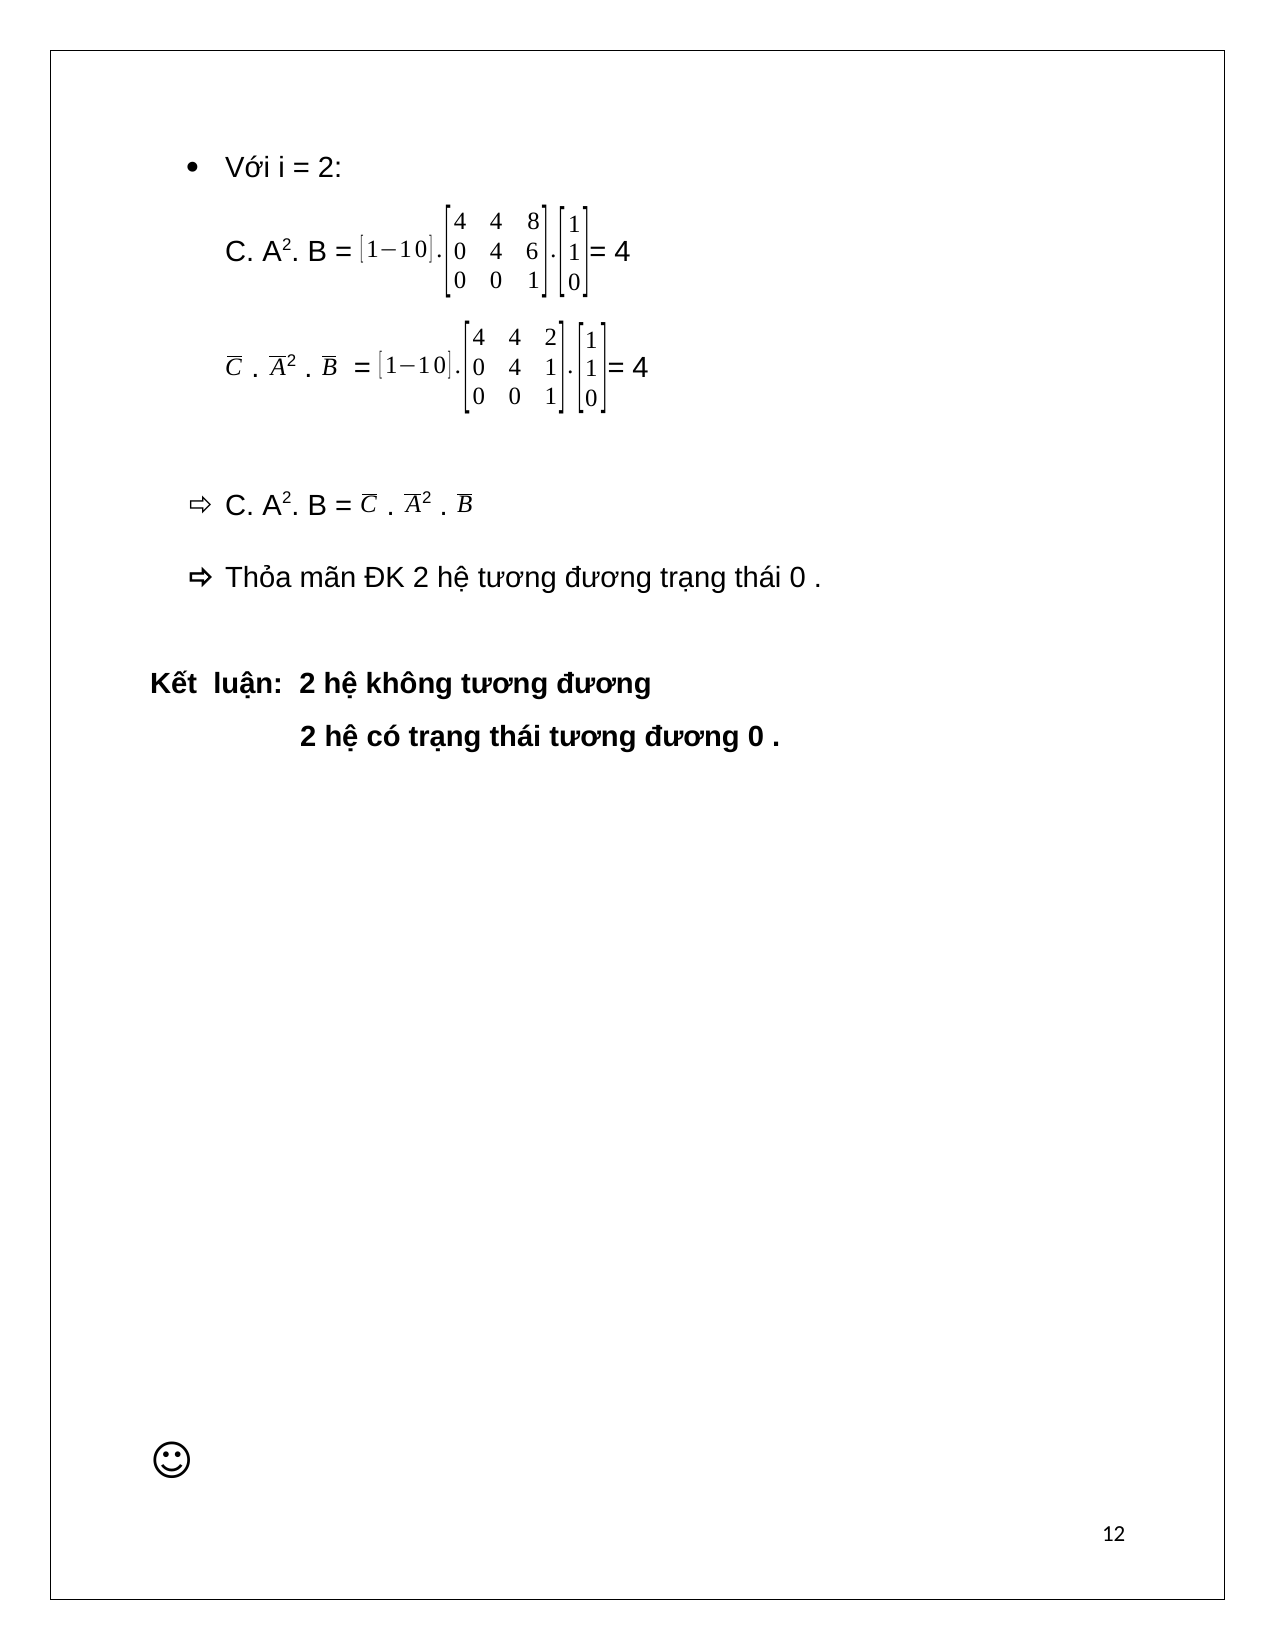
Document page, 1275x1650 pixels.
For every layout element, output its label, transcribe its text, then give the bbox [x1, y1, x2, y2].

text Kết luận: 2 hệ không tương đương [150, 666, 1125, 699]
text . 2 . = = 4 [150, 319, 1125, 415]
text 2 hệ có trạng thái tương đương 0 . [150, 719, 1125, 752]
list Thỏa mãn ĐK 2 hệ tương đương trạng thái 0 . [187, 560, 1125, 594]
list Với i = 2: [187, 150, 1125, 184]
text C. A2. B = = 4 [150, 203, 1125, 299]
text ☺ [150, 1430, 1125, 1487]
list C. A2. B = . 2 . [187, 487, 1125, 521]
